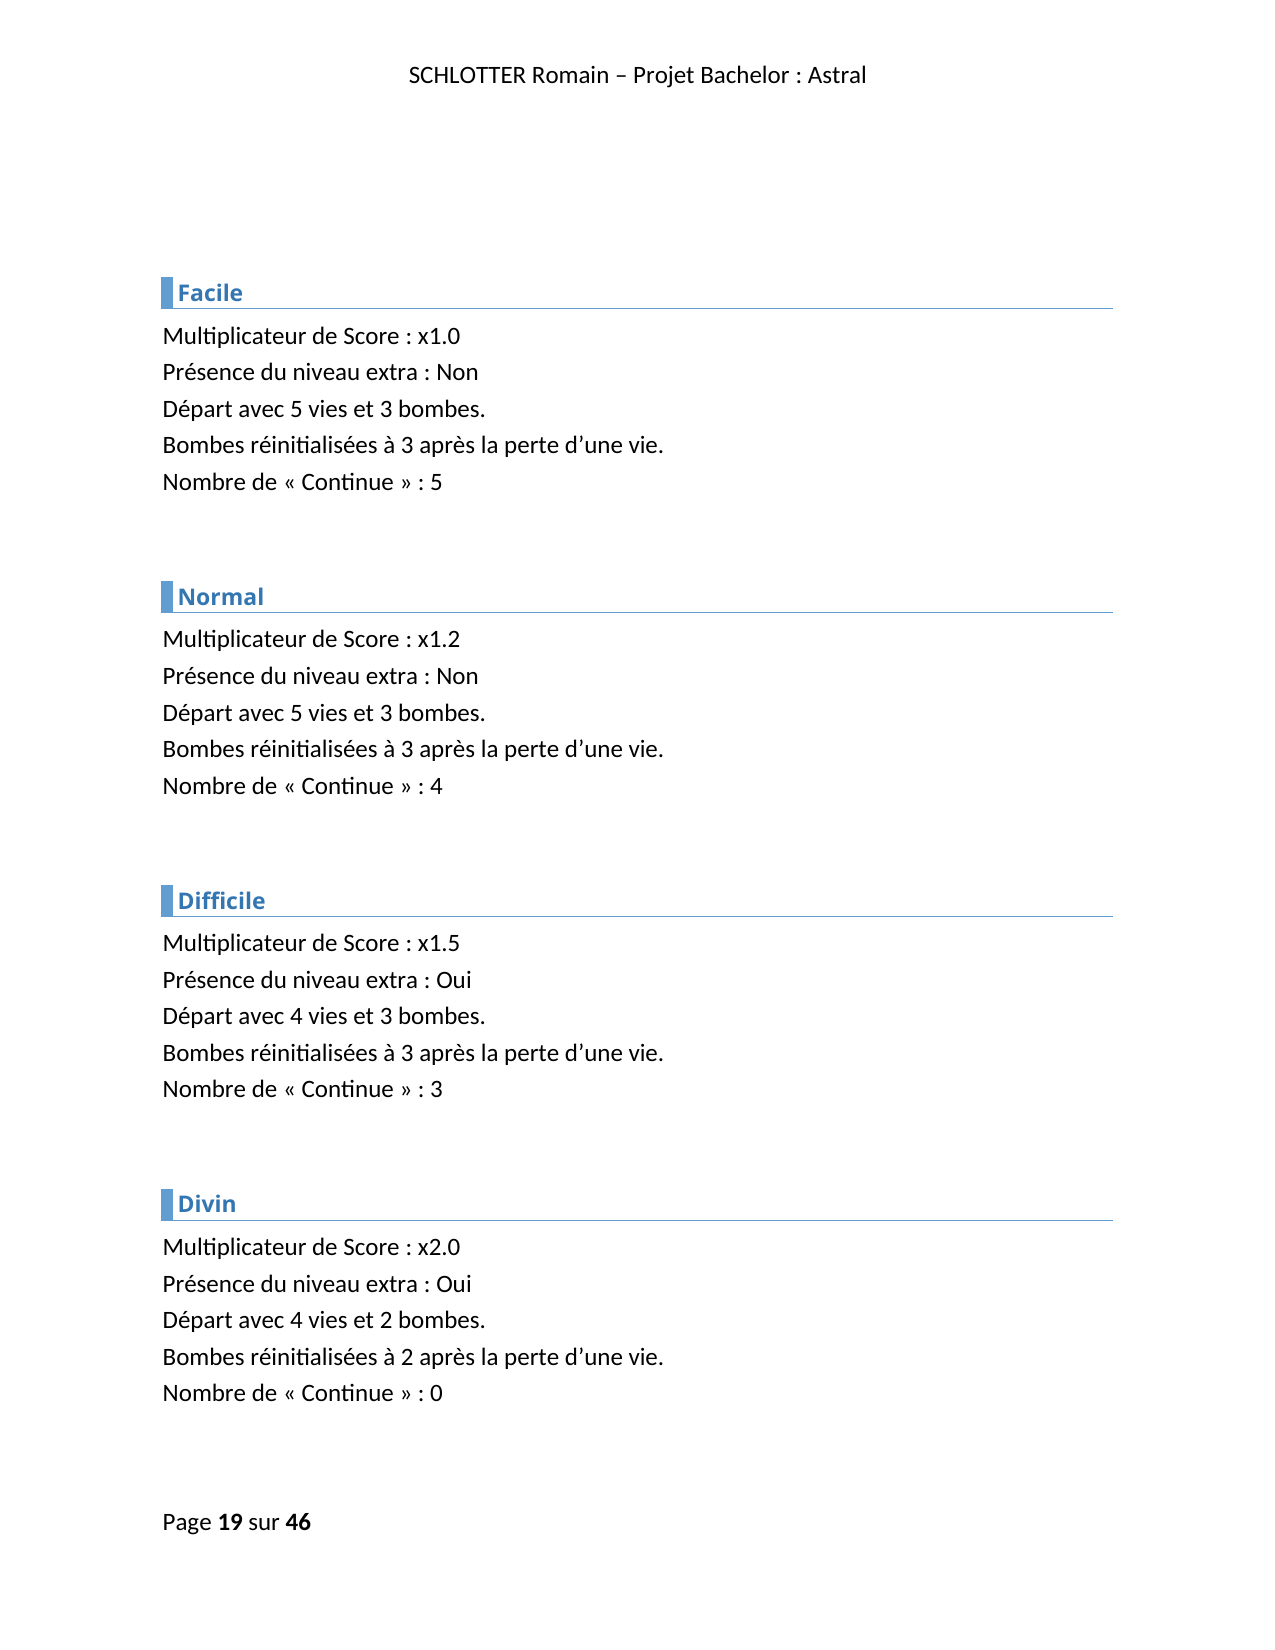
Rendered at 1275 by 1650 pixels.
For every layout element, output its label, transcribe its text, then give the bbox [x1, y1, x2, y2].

text Multiplicateur de Score : x2.0 Présence du niveau extra : Oui Départ avec 4 vies et 2 bombes. Bombes réinitialisées à 2 après la perte d’une vie. Nombre de « Continue » : 0 [162, 1231, 1113, 1408]
subtitle Difficile [173, 885, 1113, 916]
subtitle Divin [161, 1188, 1113, 1220]
text Multiplicateur de Score : x1.2 Présence du niveau extra : Non Départ avec 5 vies et 3 bombes. Bombes réinitialisées à 3 après la perte d’une vie. Nombre de « Continue » : 4 [162, 624, 1113, 800]
text Multiplicateur de Score : x1.0 Présence du niveau extra : Non Départ avec 5 vies et 3 bombes. Bombes réinitialisées à 3 après la perte d’une vie. Nombre de « Continue » : 5 [162, 320, 1113, 497]
subtitle Normal [173, 581, 1113, 612]
subtitle Facile [173, 277, 1113, 308]
text Multiplicateur de Score : x1.5 Présence du niveau extra : Oui Départ avec 4 vies et 3 bombes. Bombes réinitialisées à 3 après la perte d’une vie. Nombre de « Continue » : 3 [162, 927, 1113, 1104]
